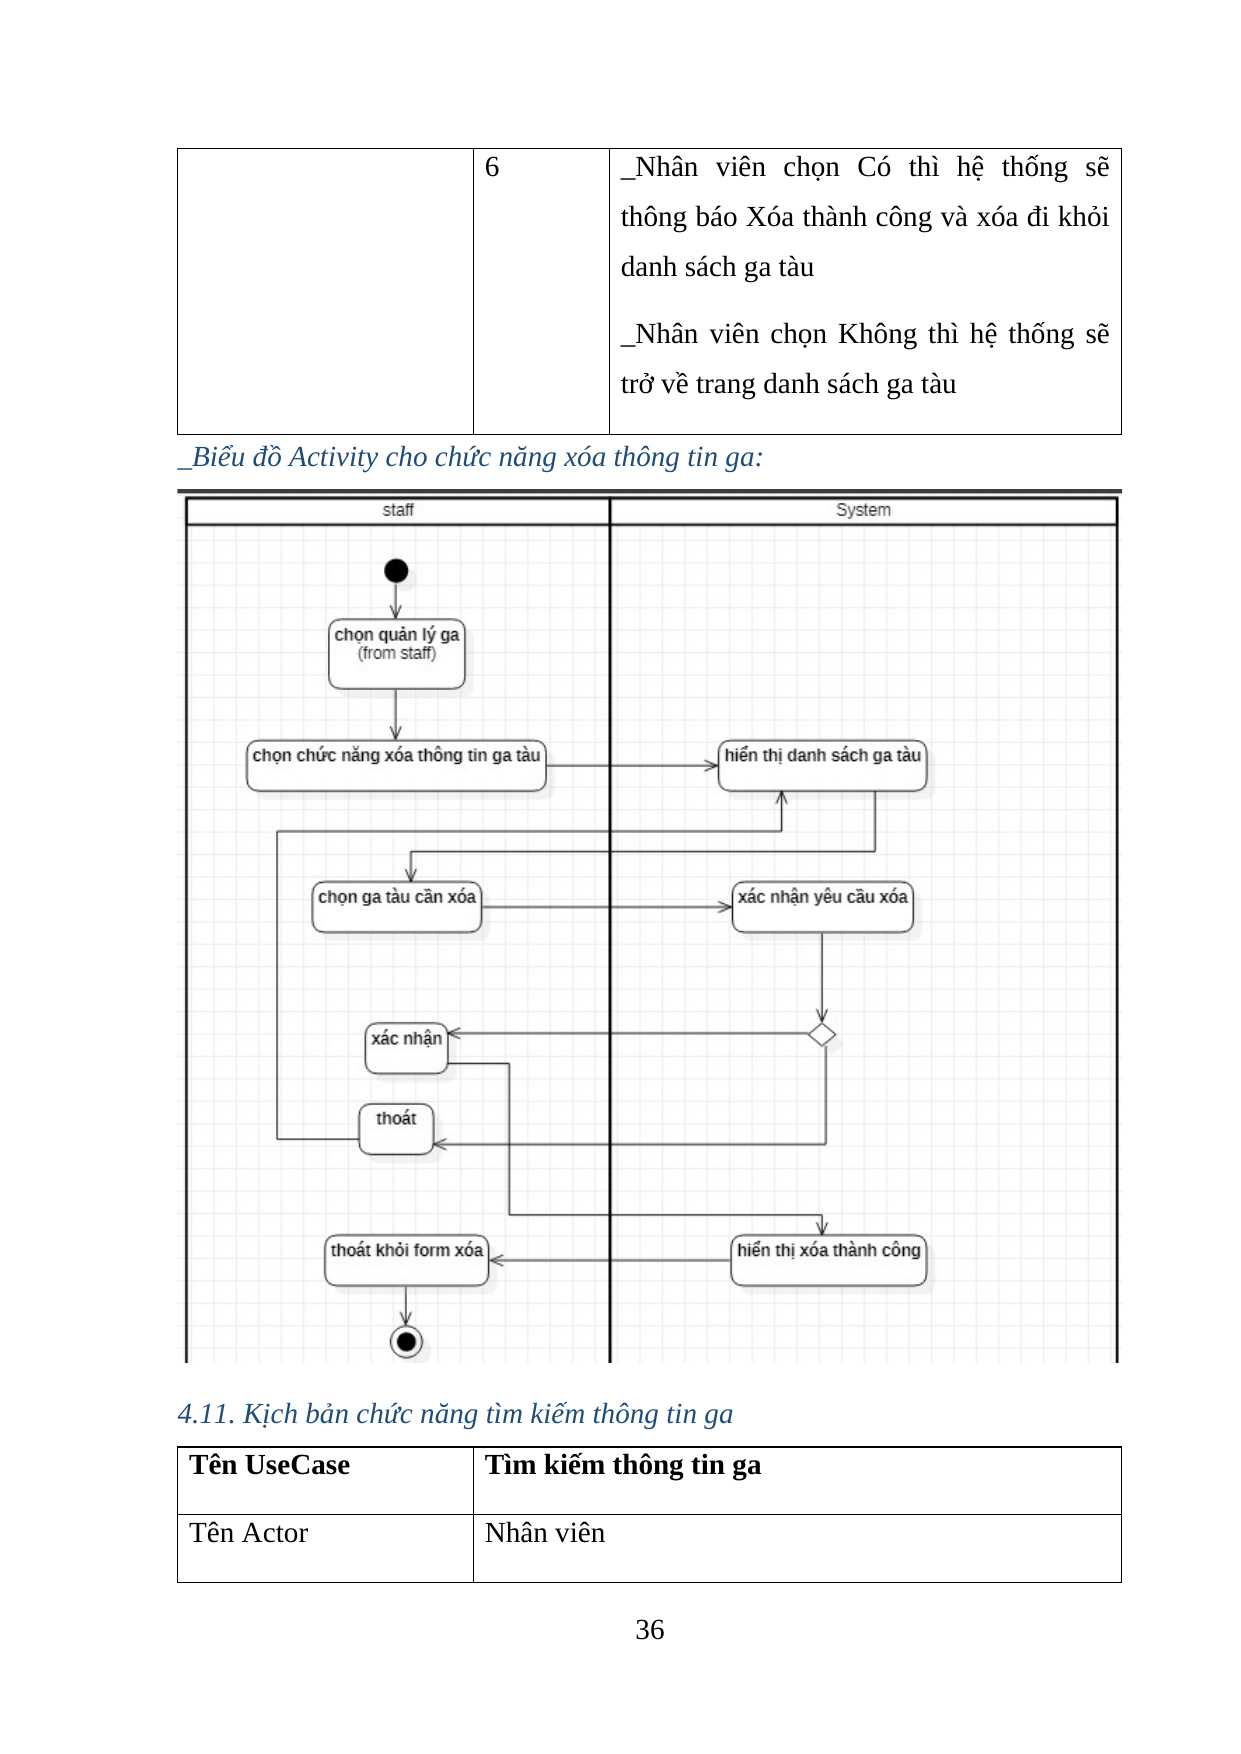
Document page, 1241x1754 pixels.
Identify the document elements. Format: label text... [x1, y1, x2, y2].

table_cell _Nhân viên chọn Có thì hệ thống sẽ thông báo Xóa thành công và xóa đi khỏi danh sách ga tàu _Nhân viên chọn Không thì hệ thống sẽ trở về trang danh sách ga tàu [610, 149, 1121, 433]
table_cell [178, 149, 473, 433]
table_header Tìm kiếm thông tin ga [474, 1448, 1121, 1514]
subtitle 4.11. Kịch bản chức năng tìm kiếm thông tin ga [177, 1396, 1122, 1430]
subtitle _Biểu đồ Activity cho chức năng xóa thông tin ga: [177, 439, 1122, 472]
table_header Tên UseCase [178, 1448, 473, 1514]
table_cell 6 [474, 149, 609, 433]
table_cell Nhân viên [474, 1515, 1121, 1582]
table_cell Tên Actor [178, 1515, 473, 1582]
picture [177, 489, 1123, 1363]
